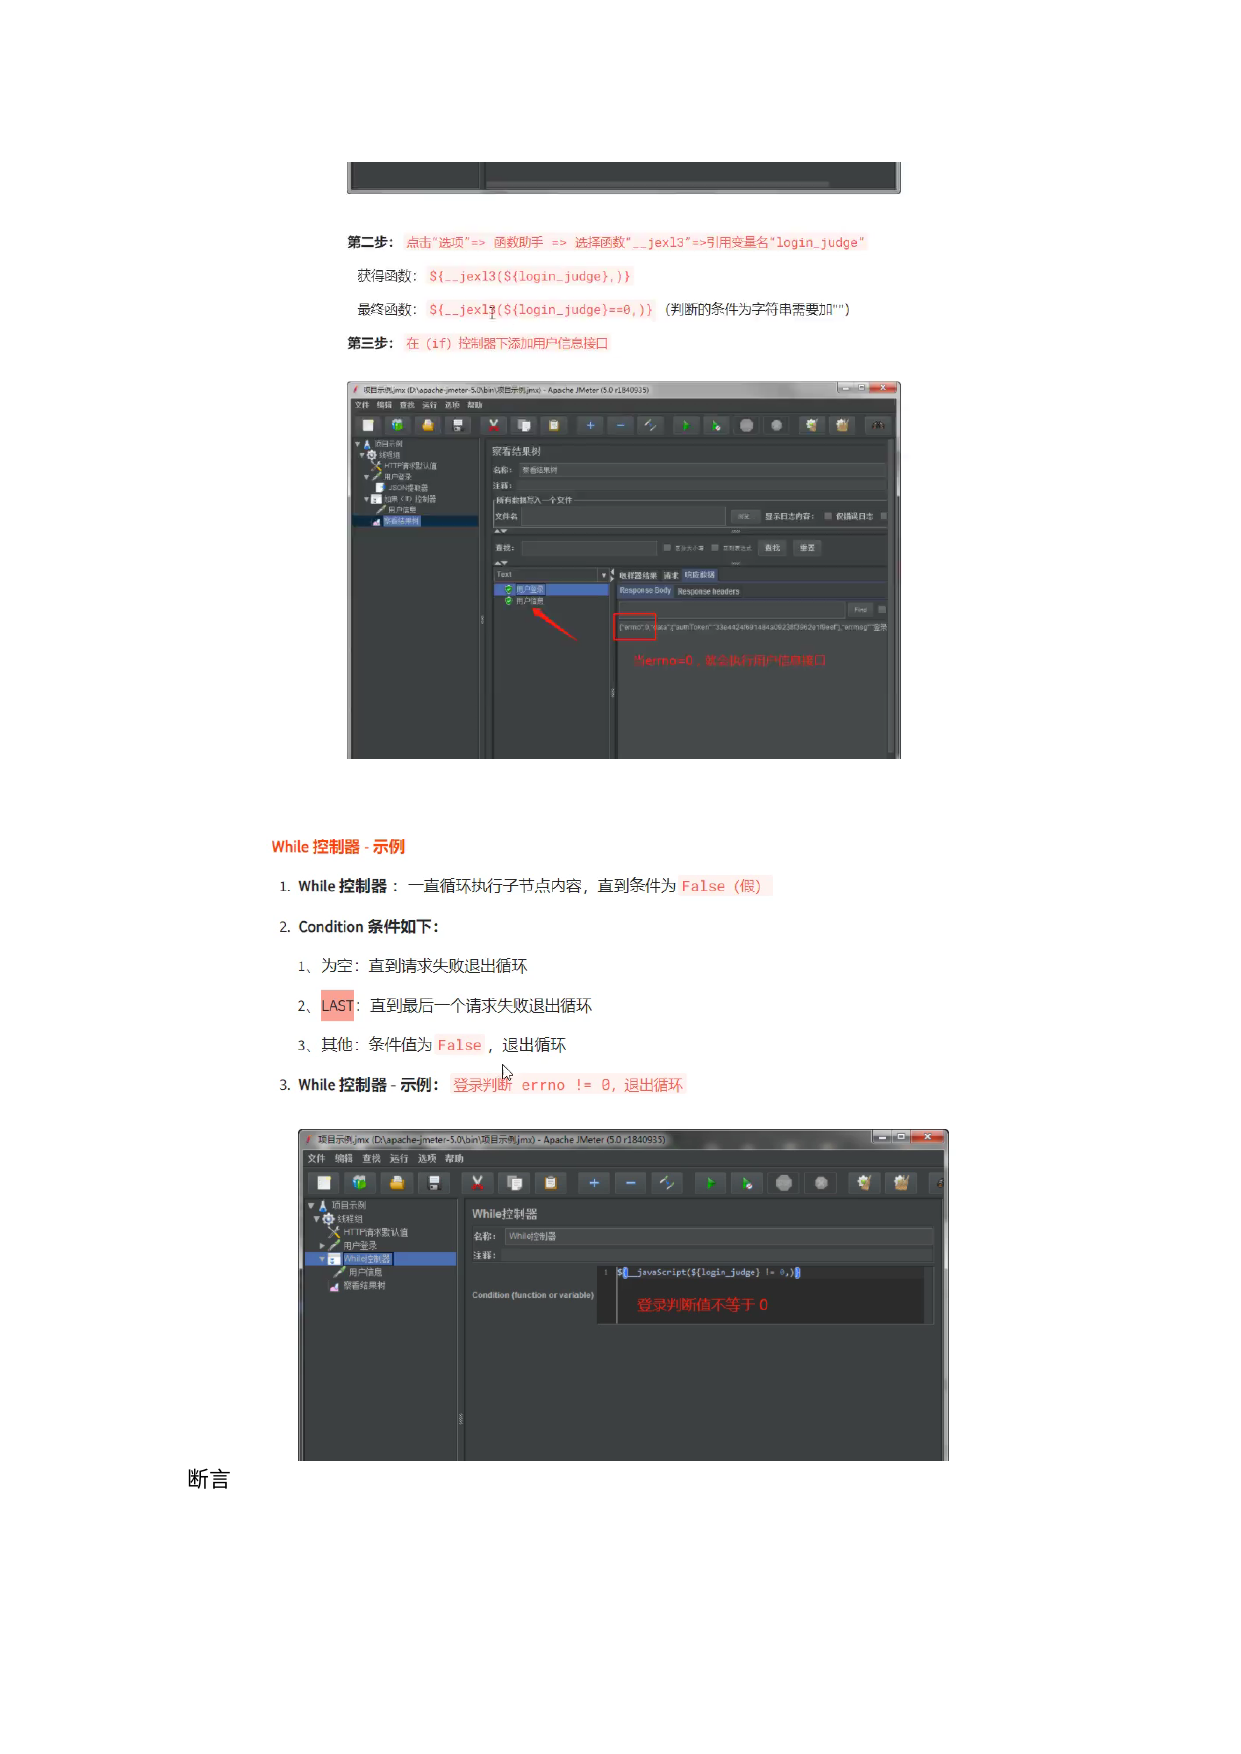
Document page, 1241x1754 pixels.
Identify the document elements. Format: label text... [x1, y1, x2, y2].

picture [187, 162, 1053, 759]
text 断言 [187, 1462, 1053, 1494]
picture [187, 812, 1053, 1461]
